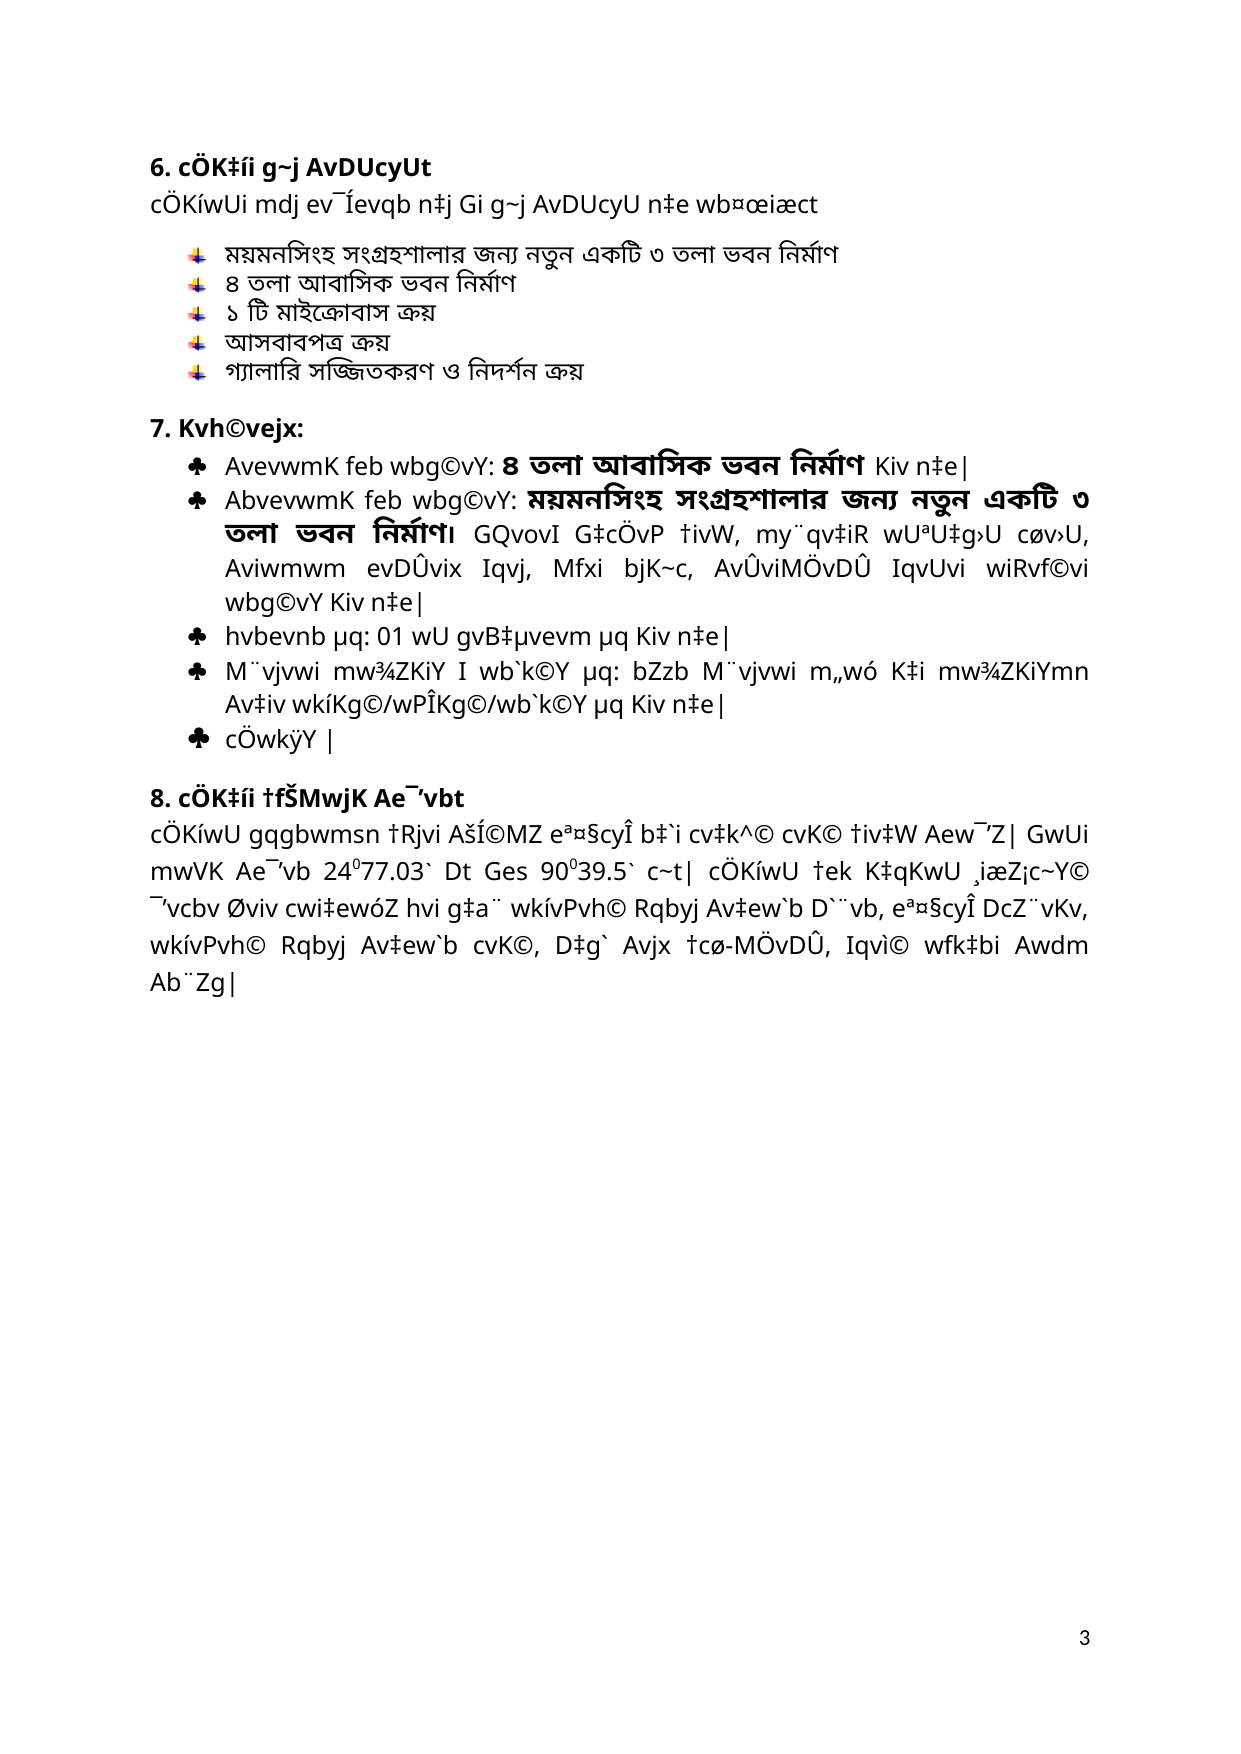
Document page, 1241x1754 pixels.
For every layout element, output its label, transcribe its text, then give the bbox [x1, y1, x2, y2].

list ১ টি মাইক্রোবাস ক্রয় [187, 298, 1090, 328]
subtitle 6. cÖK‡íi g~j AvDUcyUt [150, 150, 1090, 184]
text cÖKíwU gqgbwmsn †Rjvi AšÍ©MZ eª¤§cyÎ b‡`i cv‡k^© cvK© †iv‡W Aew¯’Z| GwUi mwVK Ae¯’vb 24077.03` Dt Ges 90039.5` c~t| cÖKíwU †ek K‡qKwU ¸iæZ¡c~Y© ¯’vcbv Øviv cwi‡ewóZ hvi g‡a¨ wkívPvh© Rqbyj Av‡ew`b D`¨vb, eª¤§cyÎ DcZ¨vKv, wkívPvh© Rqbyj Av‡ew`b cvK©, D‡g` Avjx †cø-MÖvDÛ, Iqvì© wfk‡bi Awdm Ab¨Zg| [150, 817, 1090, 998]
picture [188, 246, 206, 264]
subtitle cÖwkÿY | [187, 721, 1090, 755]
text cÖKíwUi mdj ev¯Íevqb n‡j Gi g~j AvDUcyU n‡e wb¤œiæct [150, 187, 1090, 221]
picture [188, 276, 206, 293]
subtitle AbvevwmK feb wbg©vY: ময়মনসিংহ সংগ্রহশালার জন্য নতুন একটি ৩ তলা ভবন নির্মাণ। GQvovI G‡cÖvP †ivW, my¨qv‡iR wUªU‡g›U cøv›U, Aviwmwm evDÛvix Iqvj, Mfxi bjK~c, AvÛviMÖvDÛ IqvUvi wiRvf©vi wbg©vY Kiv n‡e| [187, 482, 1090, 619]
picture [188, 305, 206, 322]
list গ্যালারি সজ্জিতকরণ ও নিদর্শন ক্রয় [187, 357, 1090, 386]
list ময়মনসিংহ সংগ্রহশালার জন্য নতুন একটি ৩ তলা ভবন নির্মাণ [187, 240, 1090, 269]
subtitle 7. Kvh©vejx: [150, 411, 1090, 445]
subtitle hvbevnb µq: 01 wU gvB‡µvevm µq Kiv n‡e| [187, 619, 1090, 653]
subtitle 8. cÖK‡íi †fŠMwjK Ae¯’vbt [150, 780, 1090, 814]
picture [188, 363, 206, 381]
list ৪ তলা আবাসিক ভবন নির্মাণ [187, 269, 1090, 298]
list আসবাবপত্র ক্রয় [187, 328, 1090, 357]
subtitle AvevwmK feb wbg©vY: ৪ তলা আবাসিক ভবন নির্মাণ Kiv n‡e| [187, 448, 1090, 482]
picture [188, 334, 206, 351]
subtitle M¨vjvwi mw¾ZKiY I wb`k©Y µq: bZzb M¨vjvwi m„wó K‡i mw¾ZKiYmn Av‡iv wkíKg©/wPÎKg©/wb`k©Y µq Kiv n‡e| [187, 653, 1090, 721]
